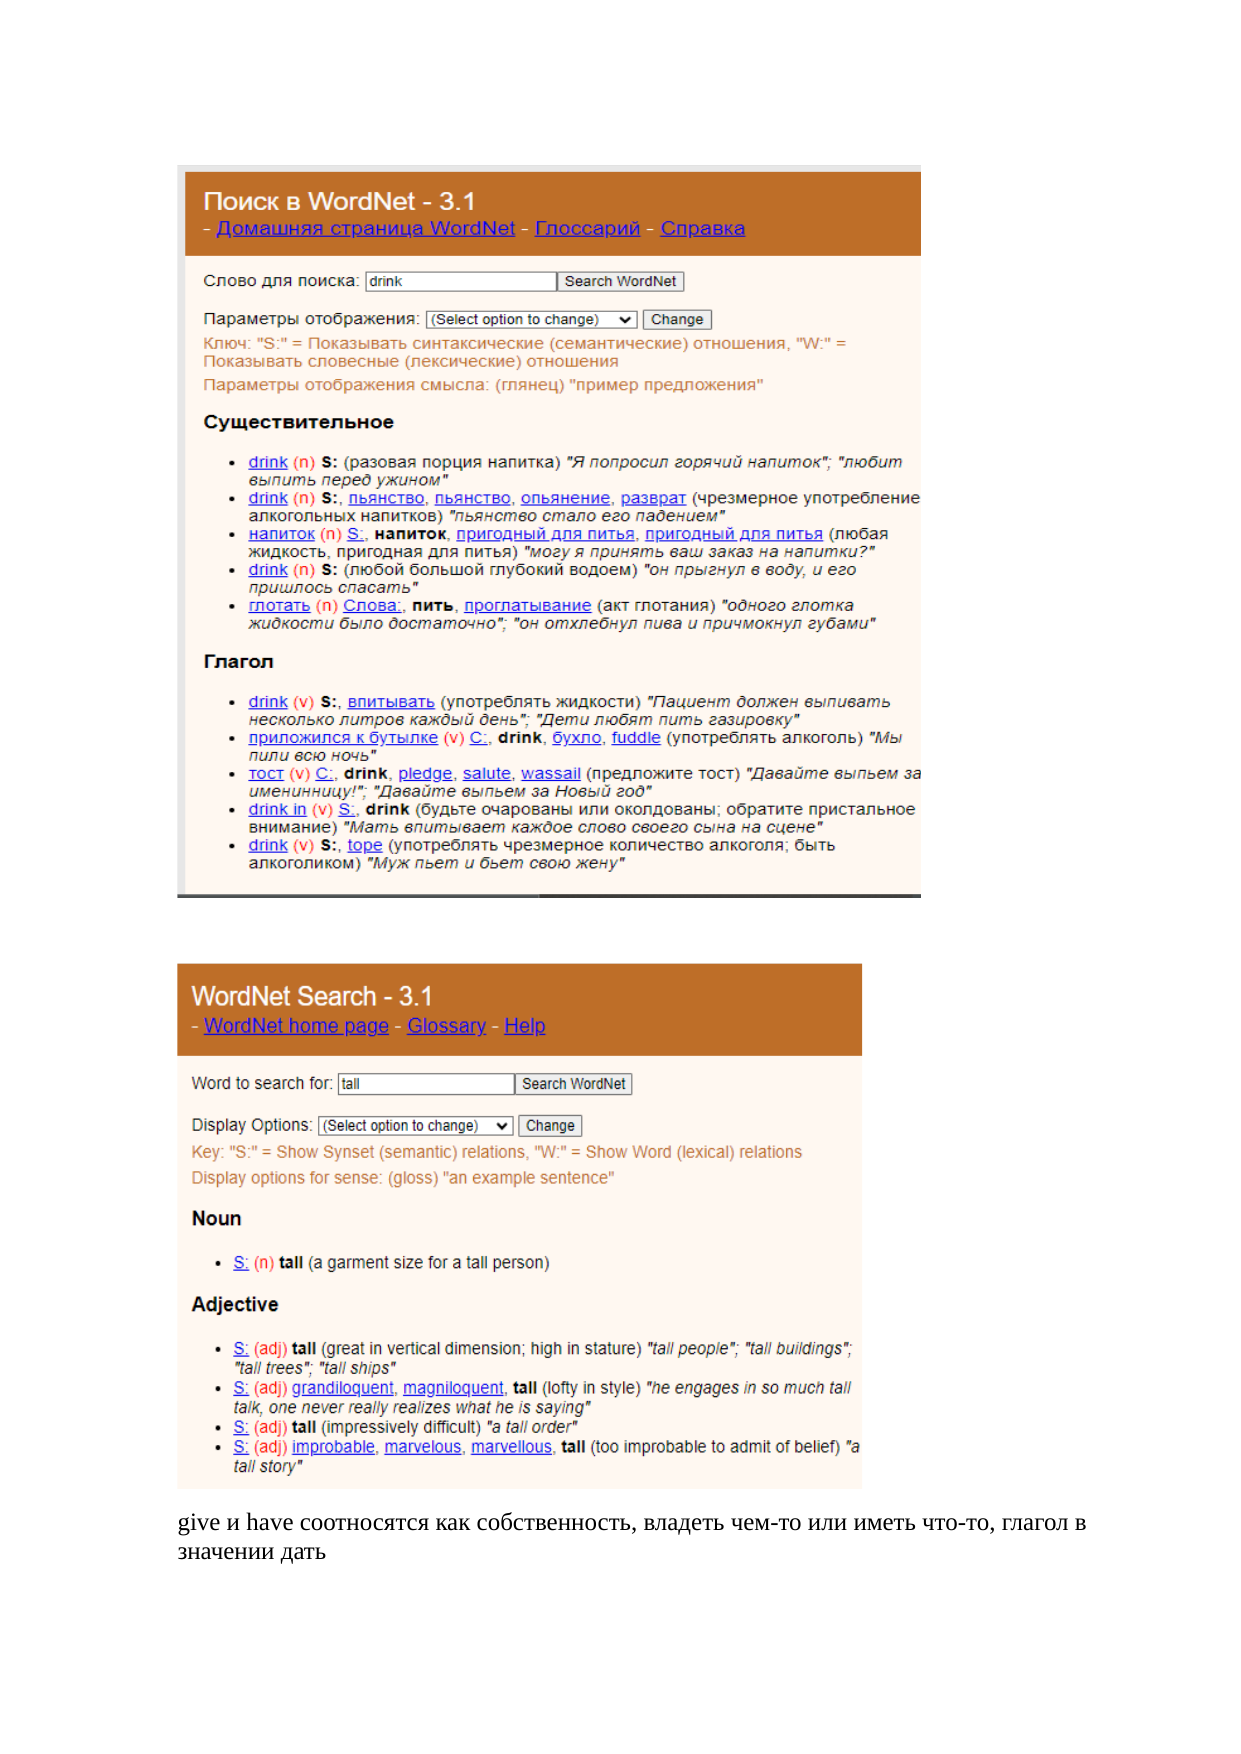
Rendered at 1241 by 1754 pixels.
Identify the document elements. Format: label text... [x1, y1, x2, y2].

text give и have соотносятся как собственность, владеть чем-то или иметь что-то, глагол в значении дать [177, 1507, 1152, 1564]
picture [177, 165, 921, 898]
picture [177, 963, 863, 1489]
